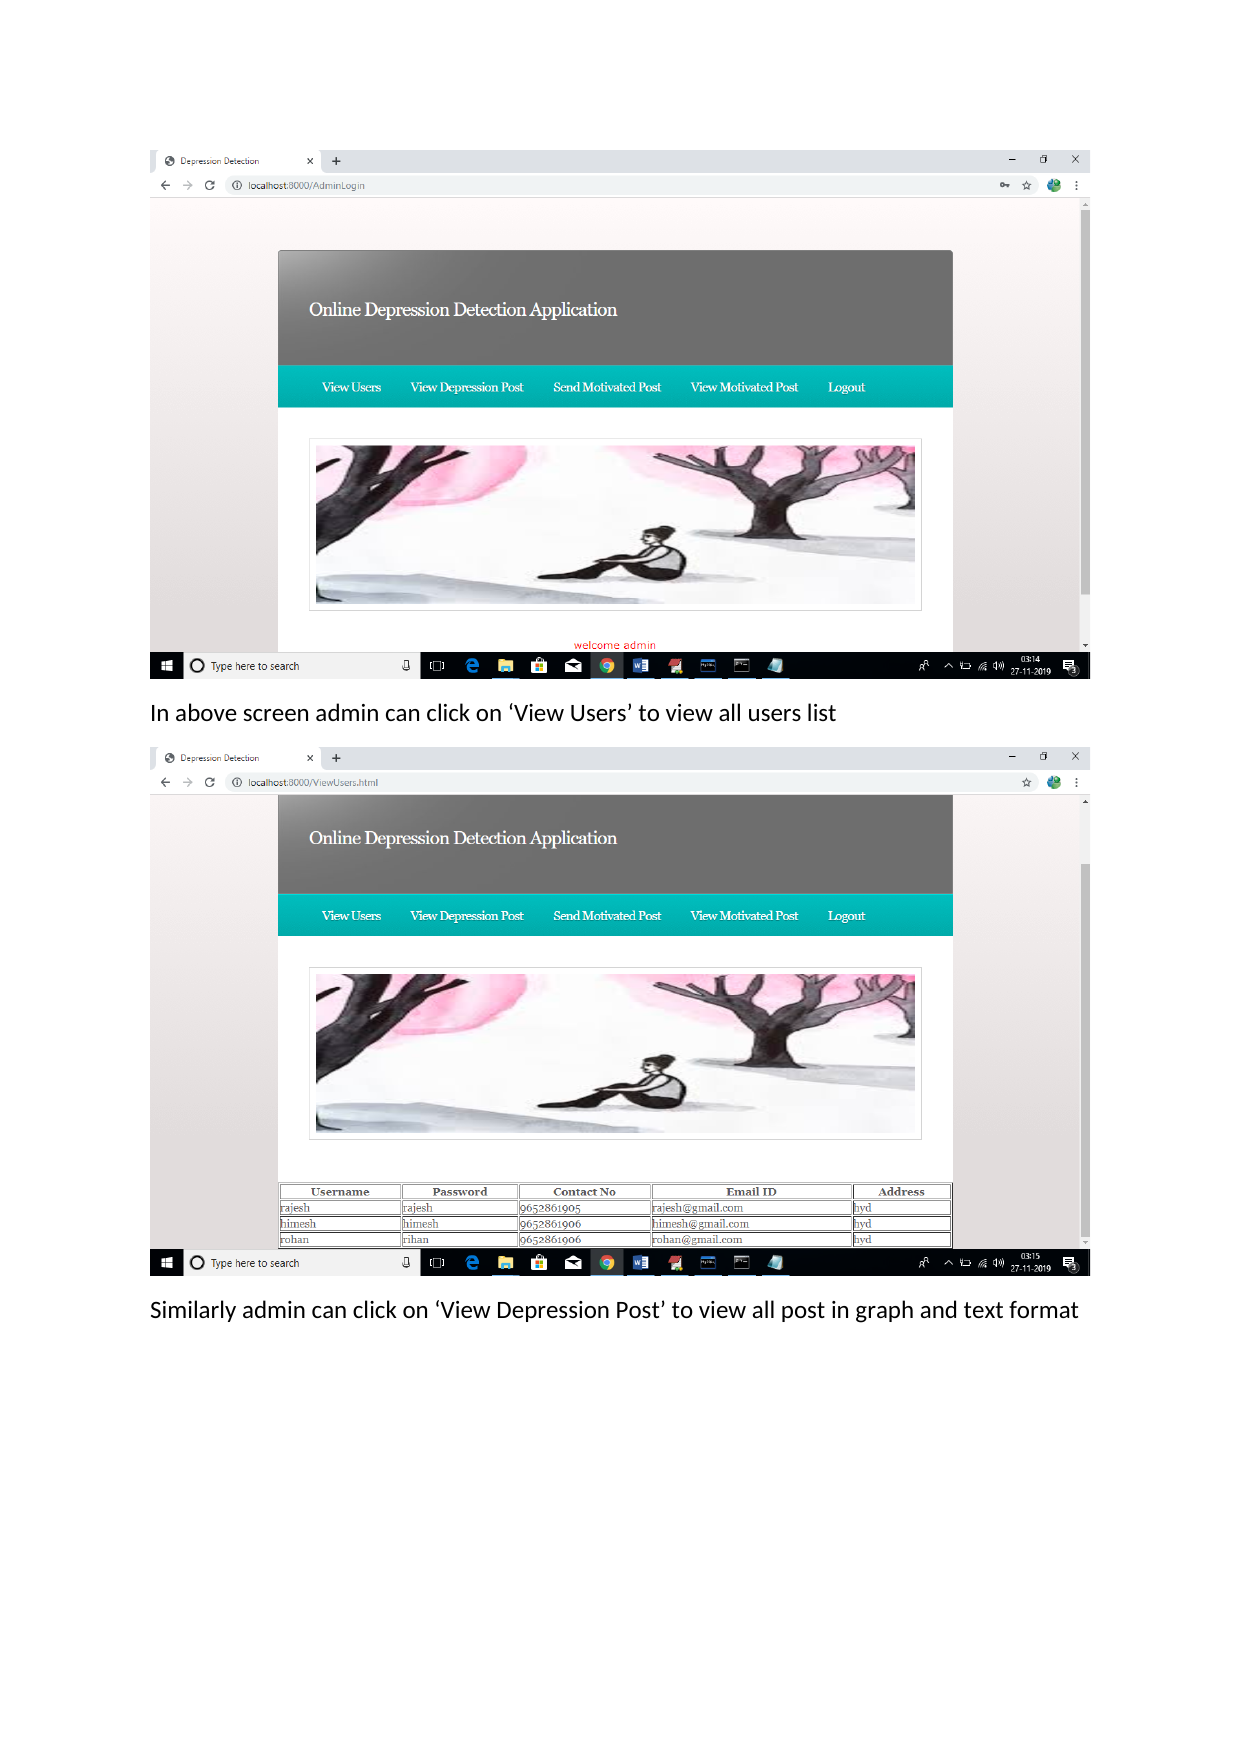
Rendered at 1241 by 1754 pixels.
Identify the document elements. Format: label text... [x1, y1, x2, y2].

text In above screen admin can click on ‘View Users’ to view all users list [150, 697, 1090, 728]
picture [150, 150, 1091, 679]
picture [150, 747, 1091, 1276]
text Similarly admin can click on ‘View Depression Post’ to view all post in graph and text format [150, 1294, 1090, 1325]
